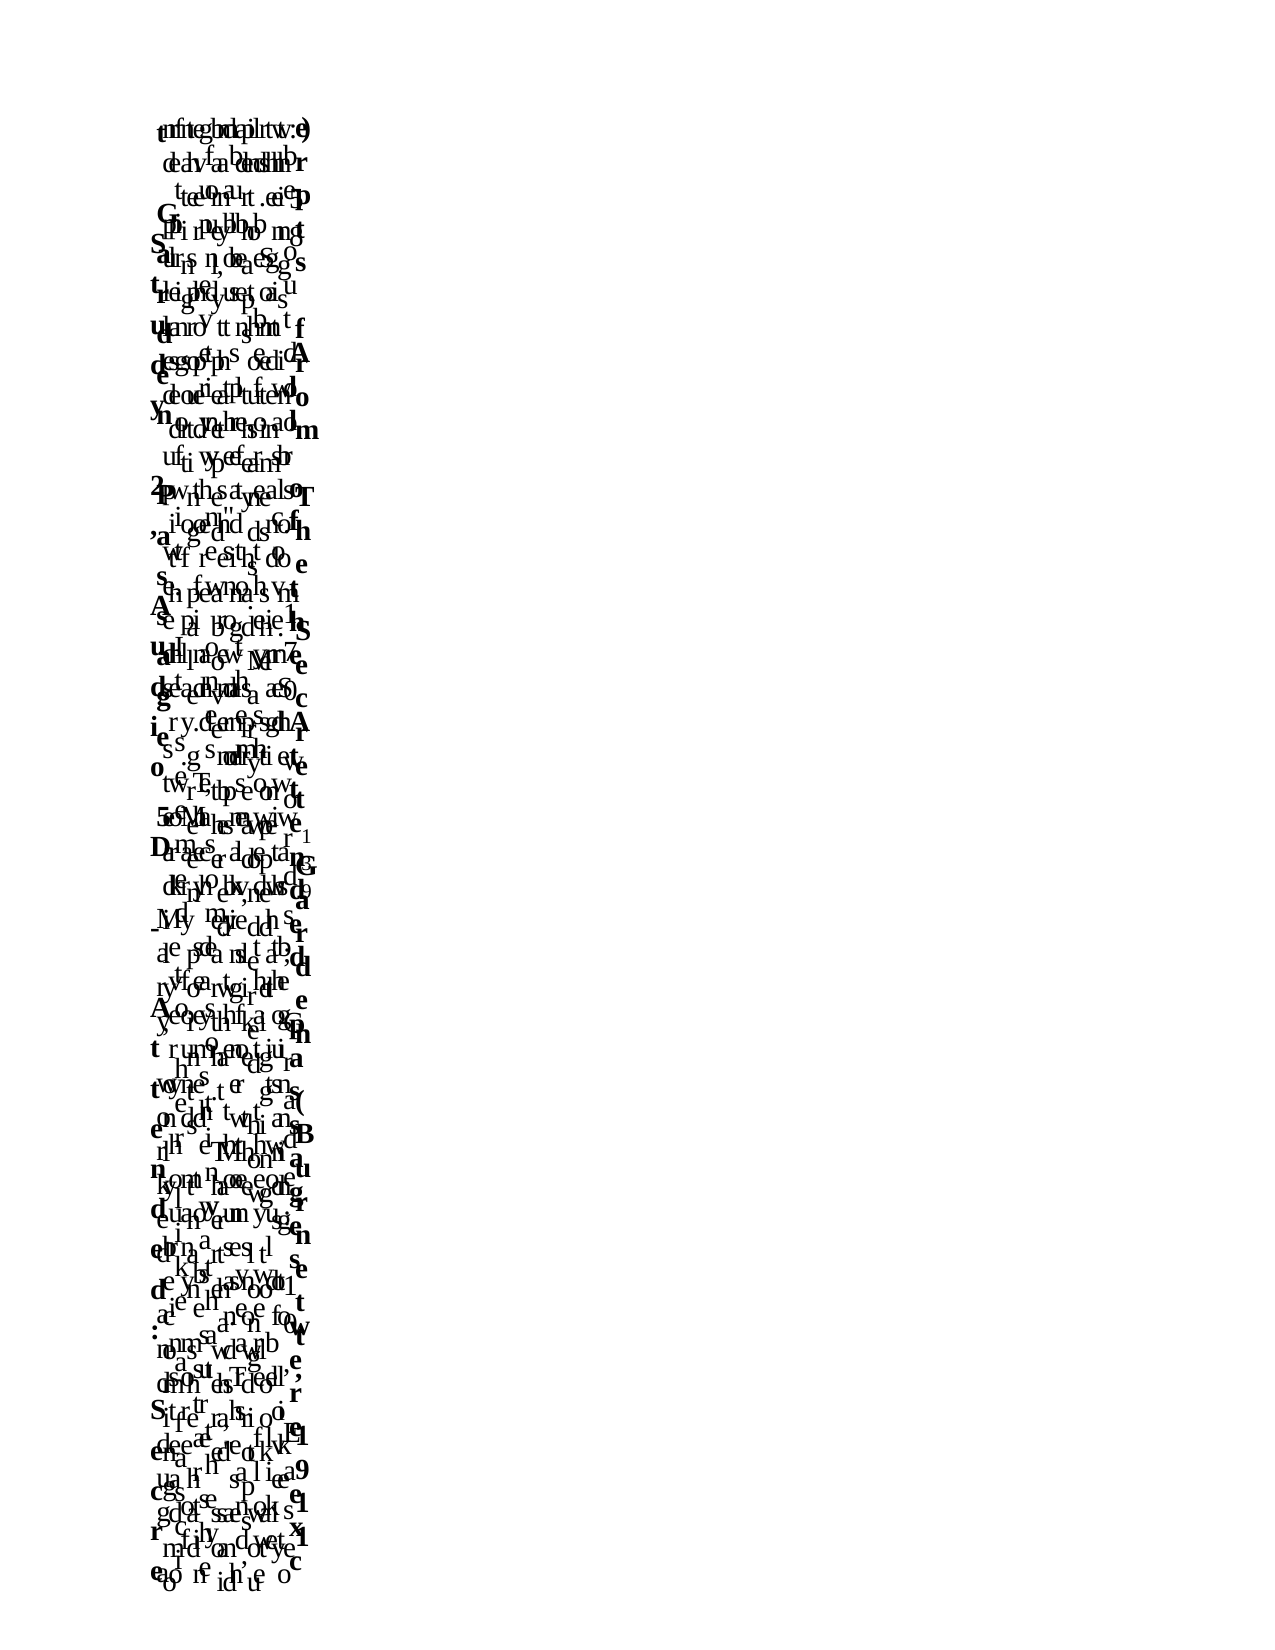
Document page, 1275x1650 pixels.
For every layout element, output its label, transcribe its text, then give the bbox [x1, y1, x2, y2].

text Mary worked and dug and pulled up weeds steadily, only becoming more pleased with her work every hour instead of tiring of it. It seemed to her like a fascinating sort of play. Mary found many more of the sprouting pale green points than she had ever hoped to find. They seemed to be starting up everywhere and each day she was sure she found tiny new ones, some so tiny that they barely peeped above the earth. There were so many, that she remembered what Martha had said about the "snowdrops by the thousands," and bulbs spreading and making new ones. These had been left to themselves for ten years and perhaps they had spread, like the snowdrops, into thousands. Mary wondered how long it would be before they showed that they were flowers. Sometimes she stopped digging to look at the garden and imagine what it would be like when it was covered with thousands of lovely things in bloom. She was beginning to like to be outdoors. [156, 111, 289, 1597]
